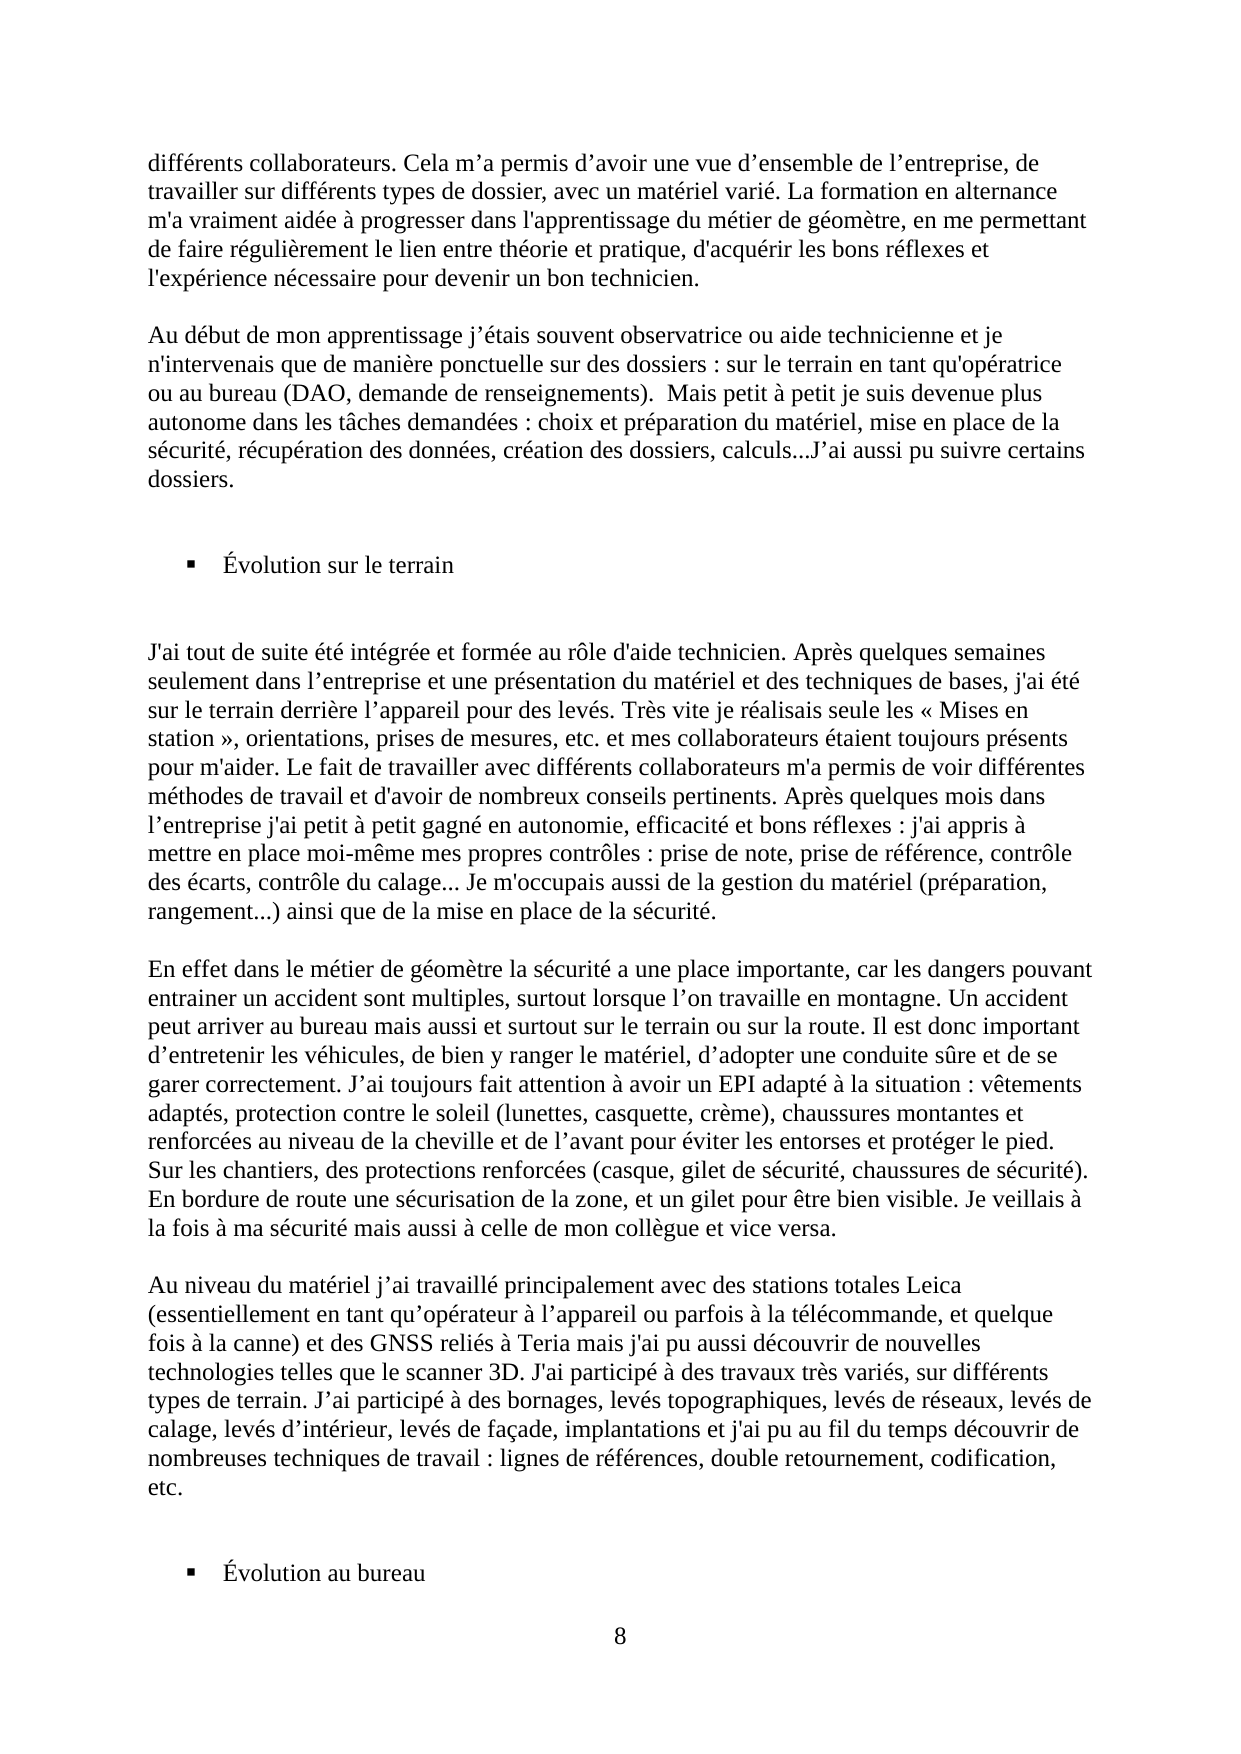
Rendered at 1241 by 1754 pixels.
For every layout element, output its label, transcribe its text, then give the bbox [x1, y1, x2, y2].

text En effet dans le métier de géomètre la sécurité a une place importante, car les dangers pouvant entrainer un accident sont multiples, surtout lorsque l’on travaille en montagne. Un accident peut arriver au bureau mais aussi et surtout sur le terrain ou sur la route. Il est donc important d’entretenir les véhicules, de bien y ranger le matériel, d’adopter une conduite sûre et de se garer correctement. J’ai toujours fait attention à avoir un EPI adapté à la situation : vêtements adaptés, protection contre le soleil (lunettes, casquette, crème), chaussures montantes et renforcées au niveau de la cheville et de l’avant pour éviter les entorses et protéger le pied. Sur les chantiers, des protections renforcées (casque, gilet de sécurité, chaussures de sécurité). En bordure de route une sécurisation de la zone, et un gilet pour être bien visible. Je veillais à la fois à ma sécurité mais aussi à celle de mon collègue et vice versa. [148, 954, 1093, 1241]
text Au niveau du matériel j’ai travaillé principalement avec des stations totales Leica (essentiellement en tant qu’opérateur à l’appareil ou parfois à la télécommande, et quelque fois à la canne) et des GNSS reliés à Teria mais j'ai pu aussi découvrir de nouvelles technologies telles que le scanner 3D. J'ai participé à des travaux très variés, sur différents types de terrain. J’ai participé à des bornages, levés topographiques, levés de réseaux, levés de calage, levés d’intérieur, levés de façade, implantations et j'ai pu au fil du temps découvrir de nombreuses techniques de travail : lignes de références, double retournement, codification, etc. [148, 1271, 1093, 1501]
list Évolution au bureau [185, 1558, 1093, 1587]
list Évolution sur le terrain [185, 551, 1093, 579]
text Au début de mon apprentissage j’étais souvent observatrice ou aide technicienne et je n'intervenais que de manière ponctuelle sur des dossiers : sur le terrain en tant qu'opératrice ou au bureau (DAO, demande de renseignements). Mais petit à petit je suis devenue plus autonome dans les tâches demandées : choix et préparation du matériel, mise en place de la sécurité, récupération des données, création des dossiers, calculs...J’ai aussi pu suivre certains dossiers. [148, 321, 1093, 493]
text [148, 148, 1093, 291]
text J'ai tout de suite été intégrée et formée au rôle d'aide technicien. Après quelques semaines seulement dans l’entreprise et une présentation du matériel et des techniques de bases, j'ai été sur le terrain derrière l’appareil pour des levés. Très vite je réalisais seule les « Mises en station », orientations, prises de mesures, etc. et mes collaborateurs étaient toujours présents pour m'aider. Le fait de travailler avec différents collaborateurs m'a permis de voir différentes méthodes de travail et d'avoir de nombreux conseils pertinents. Après quelques mois dans l’entreprise j'ai petit à petit gagné en autonomie, efficacité et bons réflexes : j'ai appris à mettre en place moi-même mes propres contrôles : prise de note, prise de référence, contrôle des écarts, contrôle du calage... Je m'occupais aussi de la gestion du matériel (préparation, rangement...) ainsi que de la mise en place de la sécurité. [148, 637, 1093, 925]
